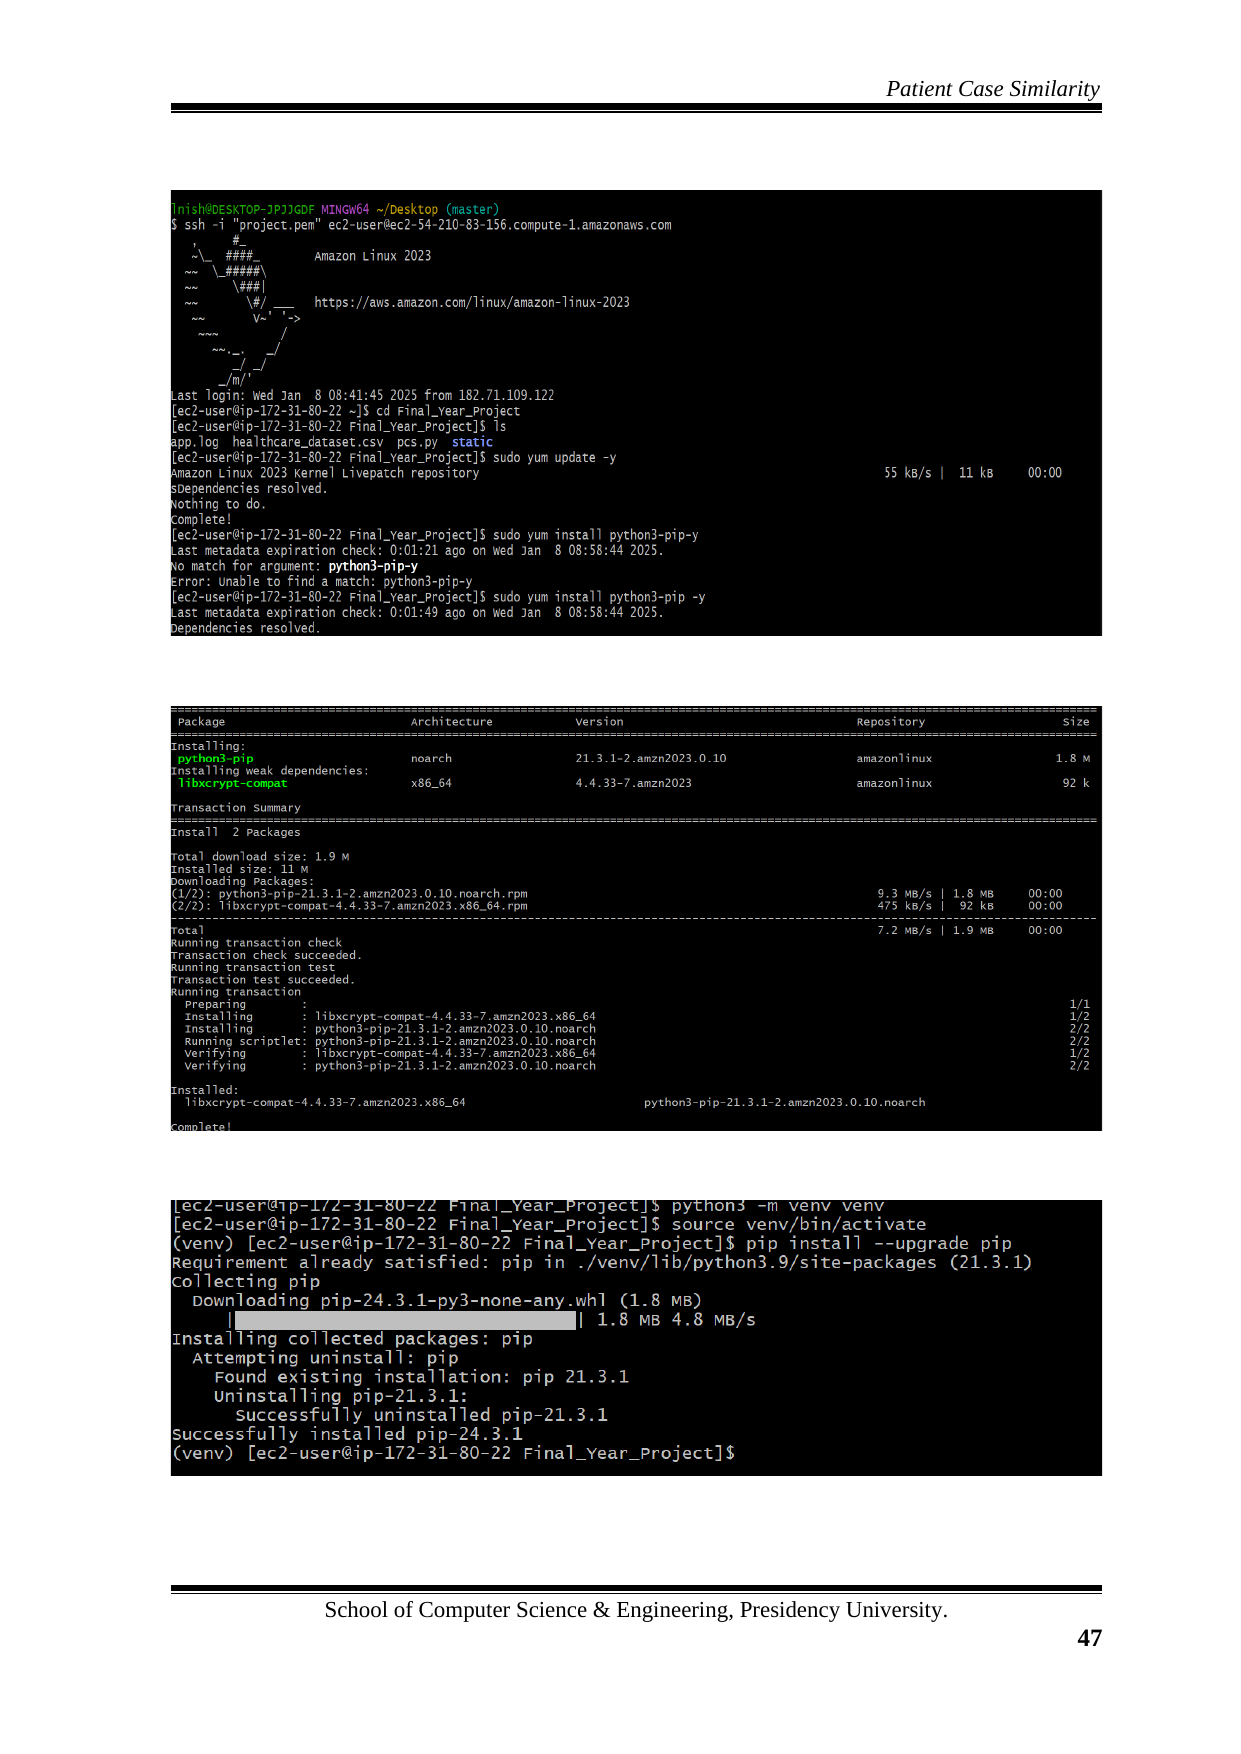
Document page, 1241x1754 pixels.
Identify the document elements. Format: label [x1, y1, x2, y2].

picture [170, 1200, 1103, 1476]
picture [170, 706, 1103, 1131]
picture [170, 190, 1103, 636]
